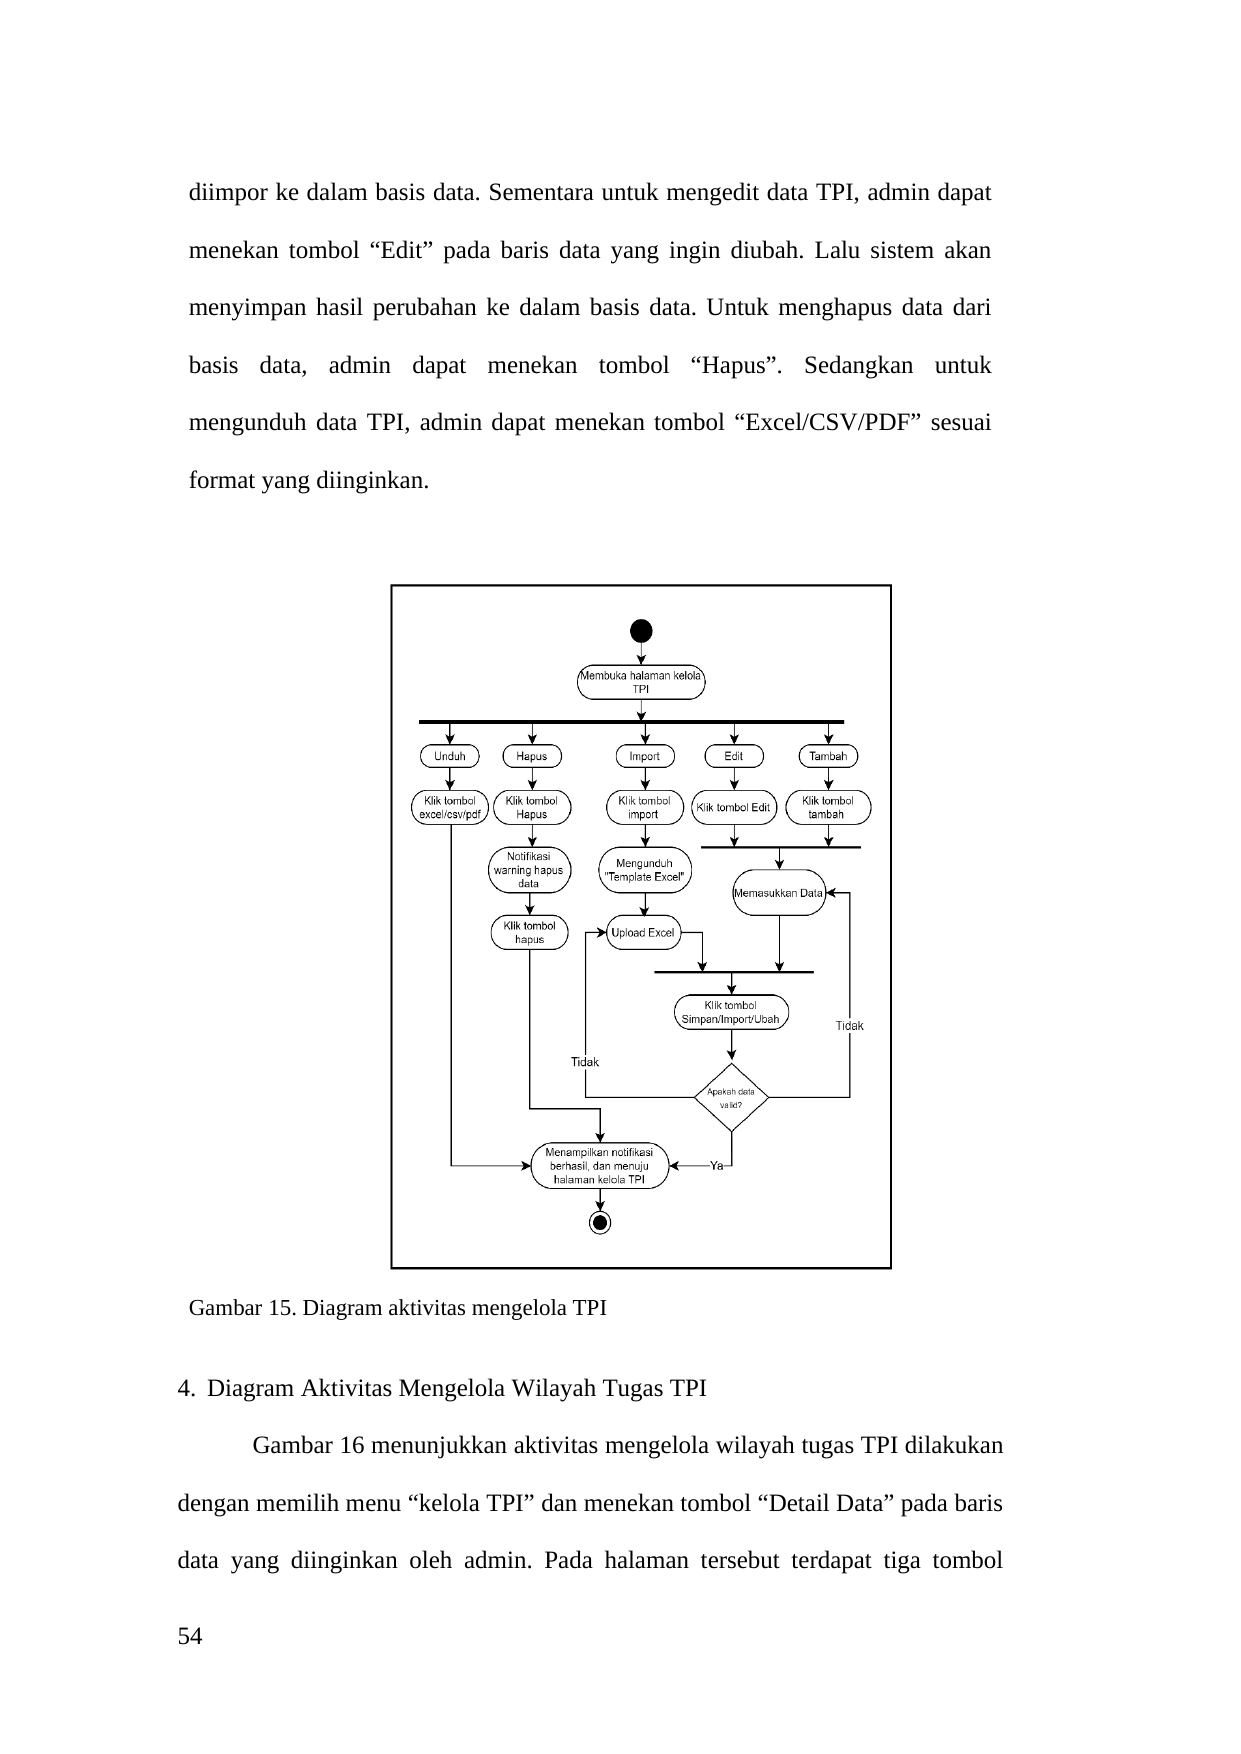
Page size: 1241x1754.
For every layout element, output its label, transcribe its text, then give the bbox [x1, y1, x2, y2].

table_cell Gambar 15. Diagram aktivitas mengelola TPI [177, 1294, 1004, 1373]
picture [380, 572, 904, 1281]
list Diagram Aktivitas Mengelola Wilayah Tugas TPI [177, 1373, 1004, 1402]
